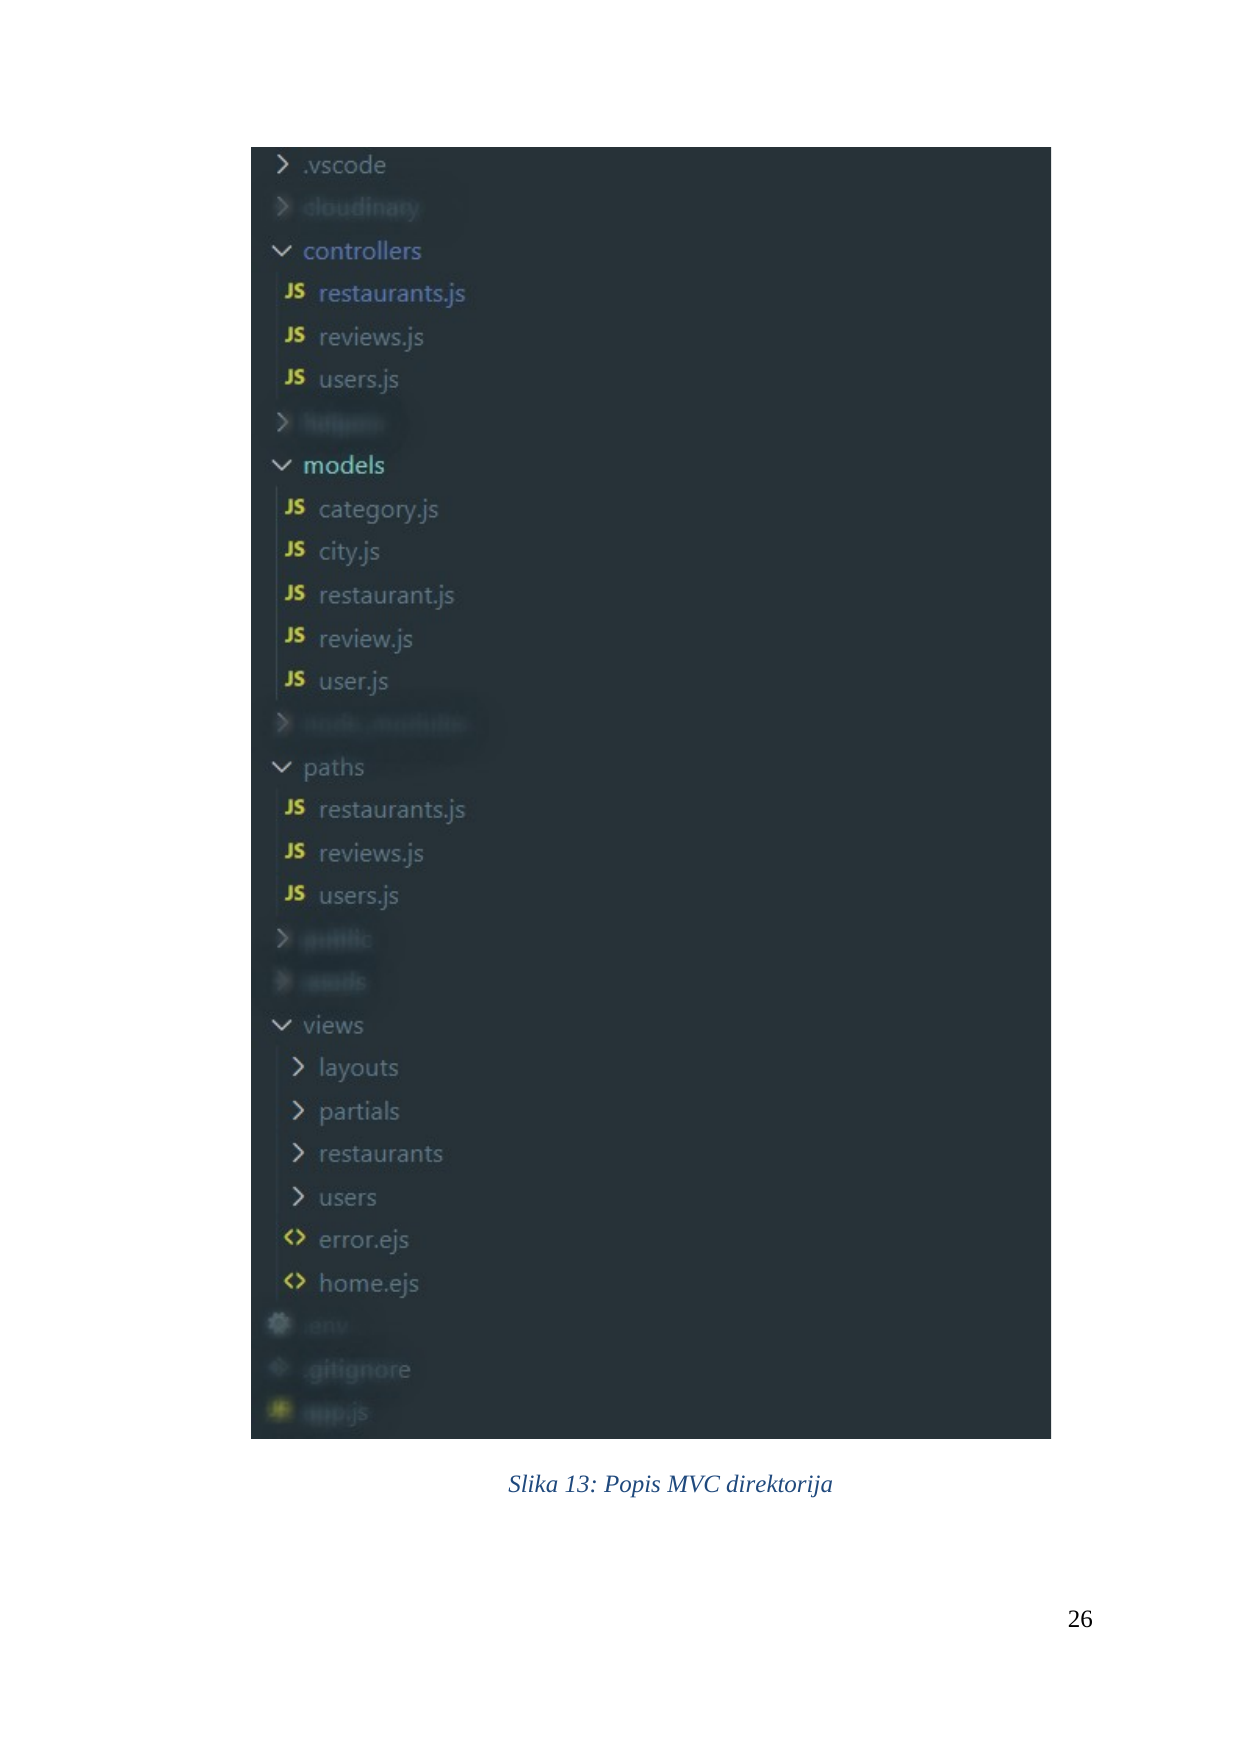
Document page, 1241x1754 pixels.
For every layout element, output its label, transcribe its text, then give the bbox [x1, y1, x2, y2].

picture [251, 147, 1052, 1439]
text Slika 13: Popis MVC direktorija [177, 1469, 1092, 1498]
